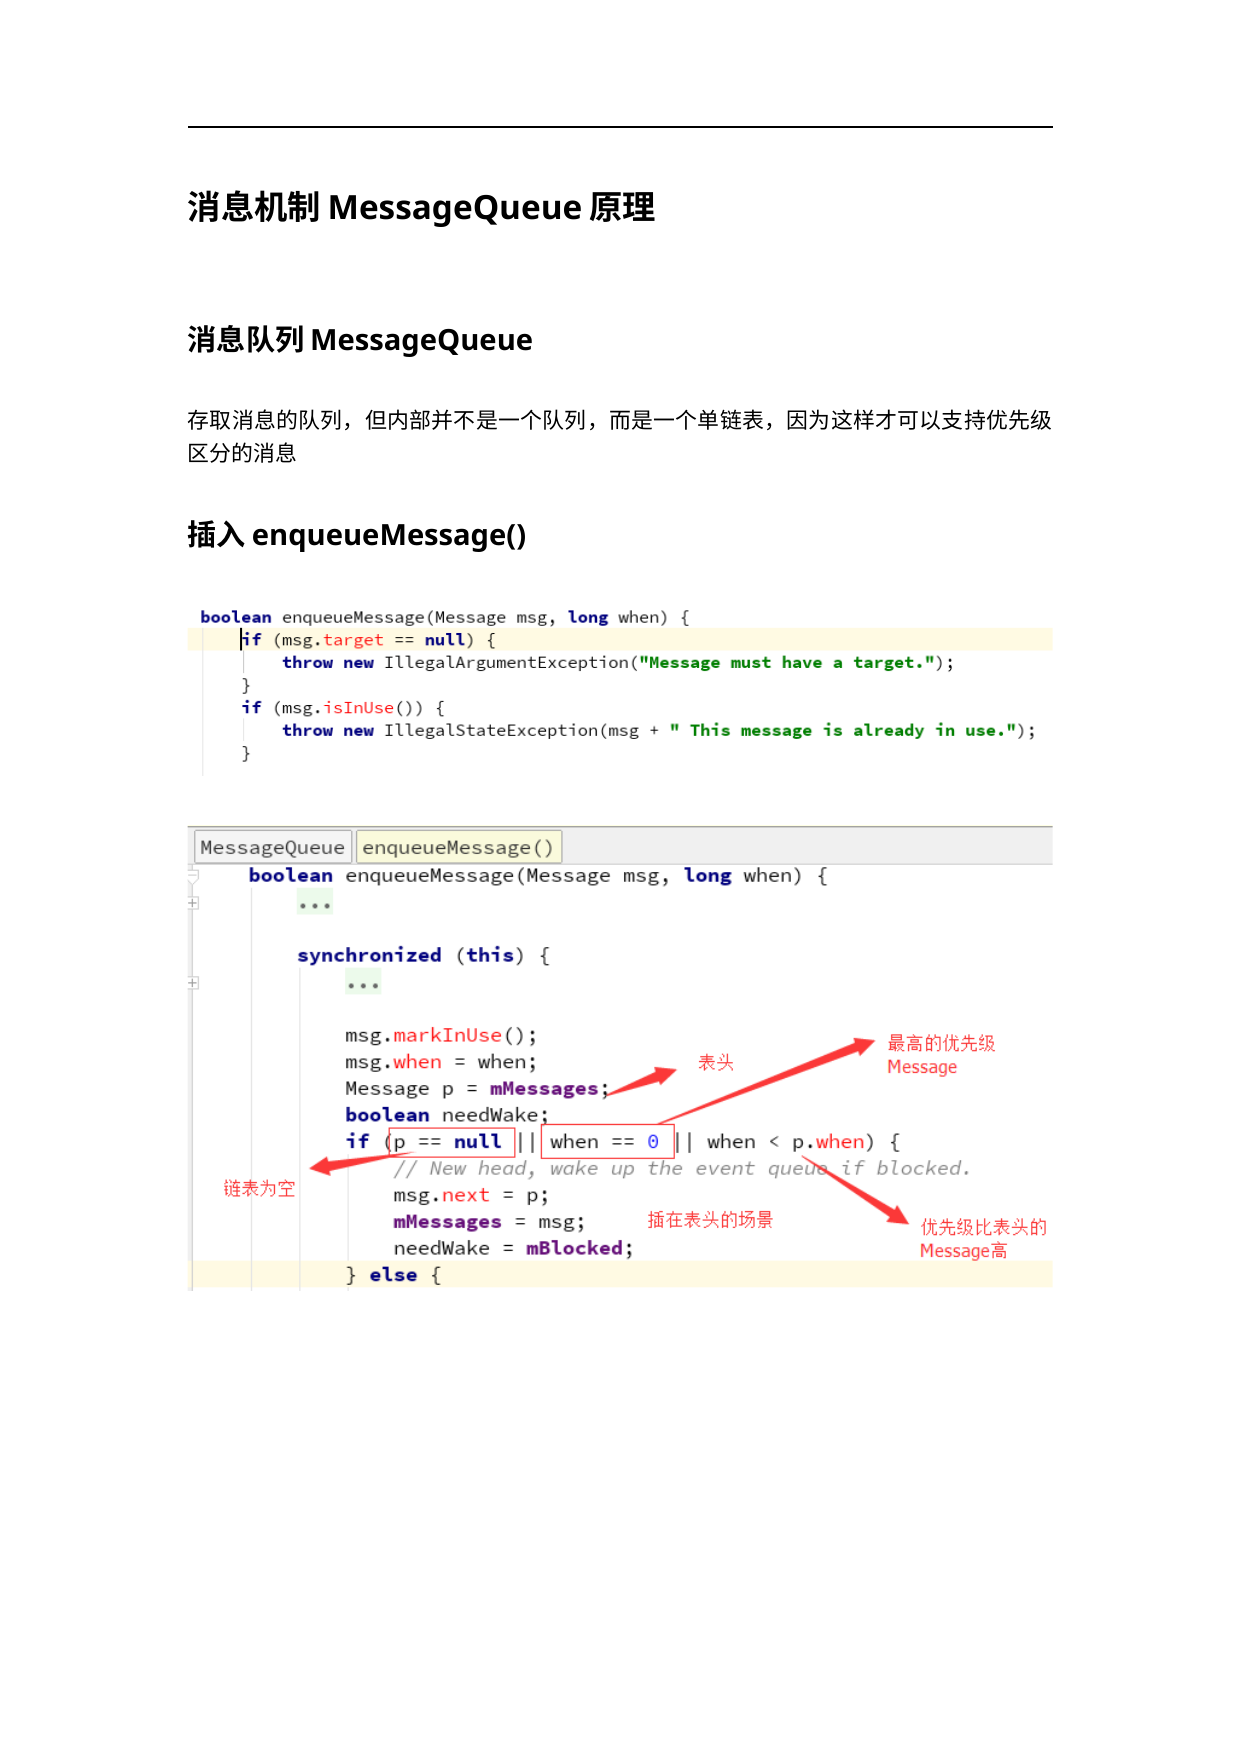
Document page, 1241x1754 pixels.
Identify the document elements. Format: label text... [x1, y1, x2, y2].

picture [187, 598, 1053, 776]
picture [187, 825, 1053, 1291]
subtitle 消息机制MessageQueue原理 [187, 173, 1053, 238]
text 消息队列MessageQueue [187, 306, 1053, 371]
text 插入enqueueMessage() [187, 501, 1053, 566]
text 存取消息的队列，但内部并不是一个队列，而是一个单链表，因为这样才可以支持优先级区分的消息 [187, 403, 1053, 468]
